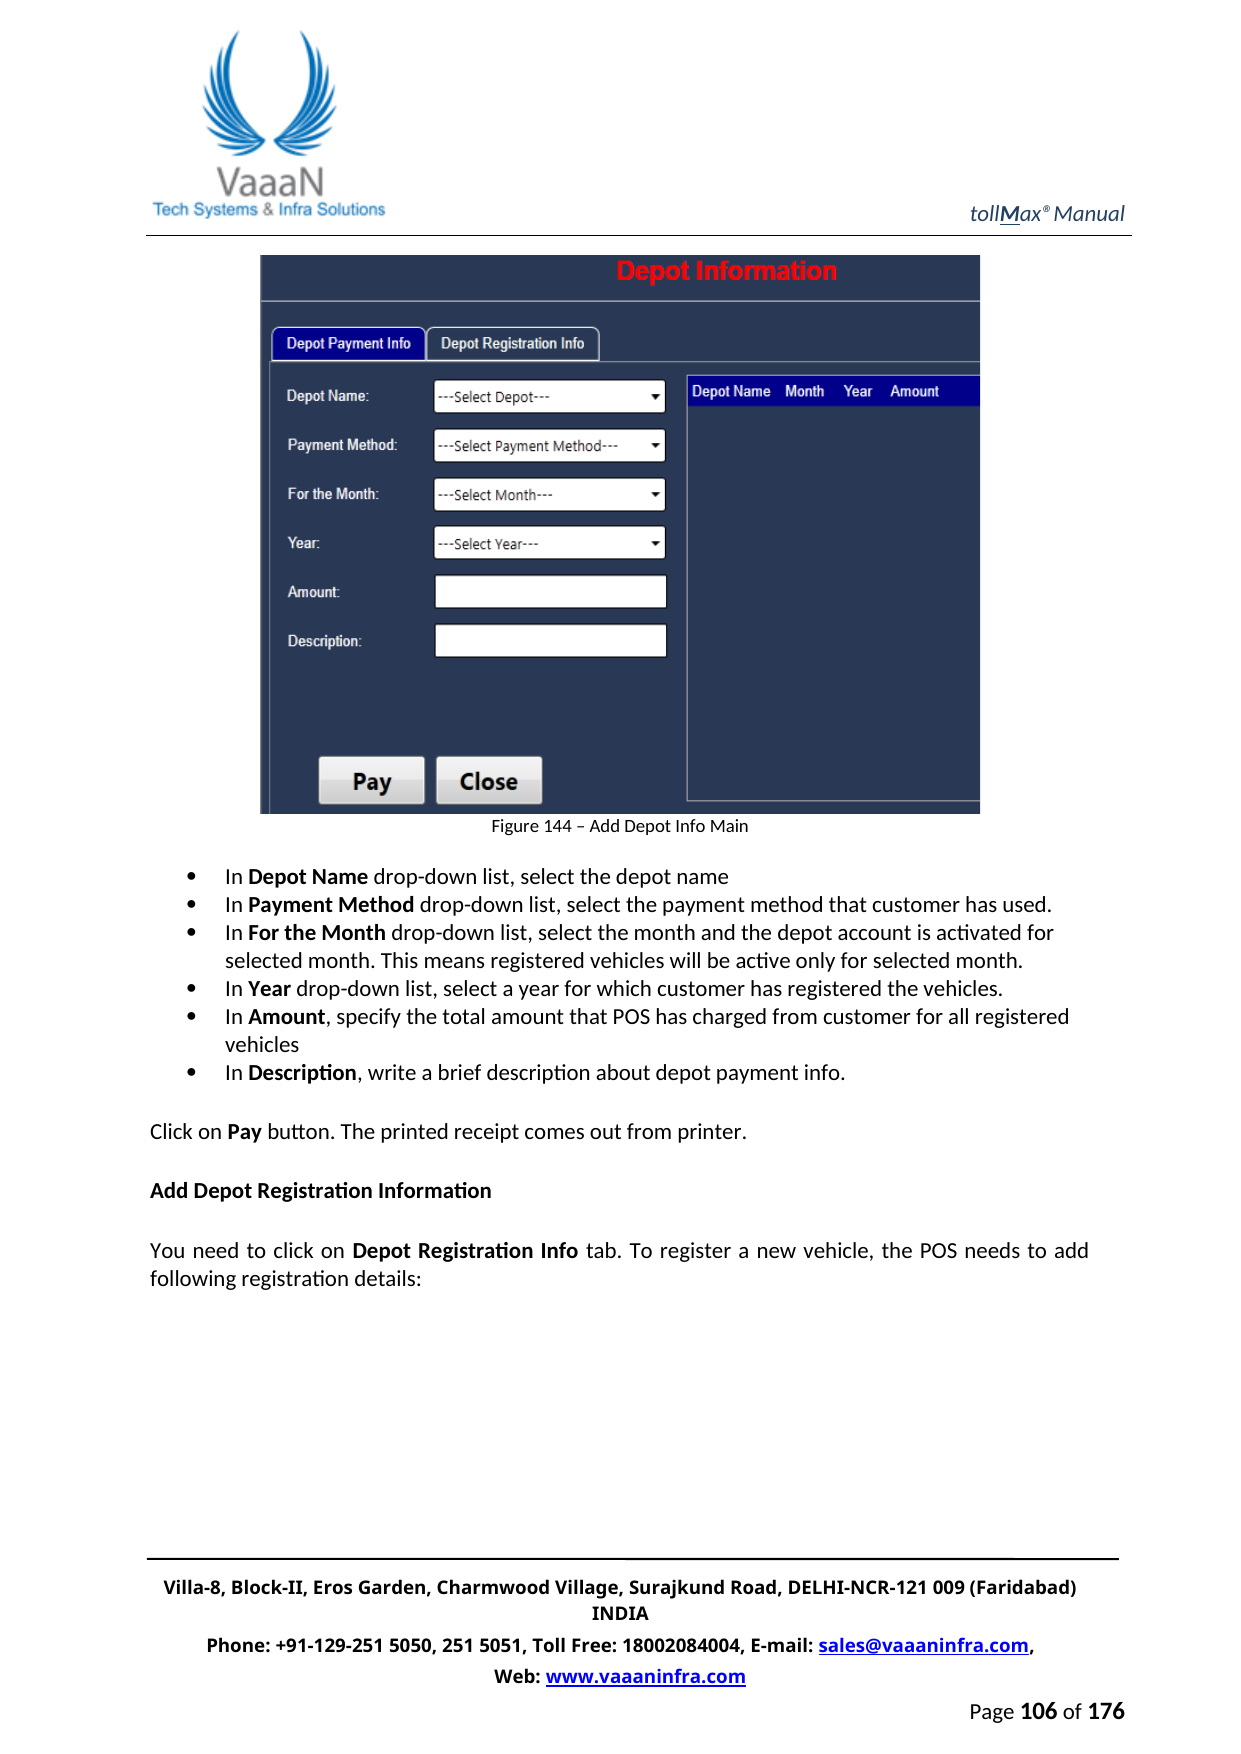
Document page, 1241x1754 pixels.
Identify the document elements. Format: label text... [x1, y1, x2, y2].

picture [260, 255, 981, 814]
list In Year drop-down list, select a year for which customer has registered the vehicles. [187, 974, 1090, 1002]
text You need to click on Depot Registration Info tab. To register a new vehicle, the POS needs to add following registration details: [150, 1236, 1090, 1292]
list In For the Month drop-down list, select the month and the depot account is activated for selected month. This means registered vehicles will be active only for selected month. [187, 918, 1090, 974]
text Figure 144 – Add Depot Info Main [150, 814, 1090, 837]
picture [150, 28, 389, 222]
text Add Depot Registration Information [150, 1177, 1090, 1204]
list In Depot Name drop-down list, select the depot name [187, 862, 1090, 890]
text Click on Pay button. The printed receipt comes out from printer. [150, 1117, 1090, 1145]
list In Payment Method drop-down list, select the payment method that customer has used. [187, 890, 1090, 918]
list In Description, write a brief description about depot payment info. [187, 1058, 1090, 1086]
list In Amount, specify the total amount that POS has charged from customer for all registered vehicles [187, 1002, 1090, 1058]
